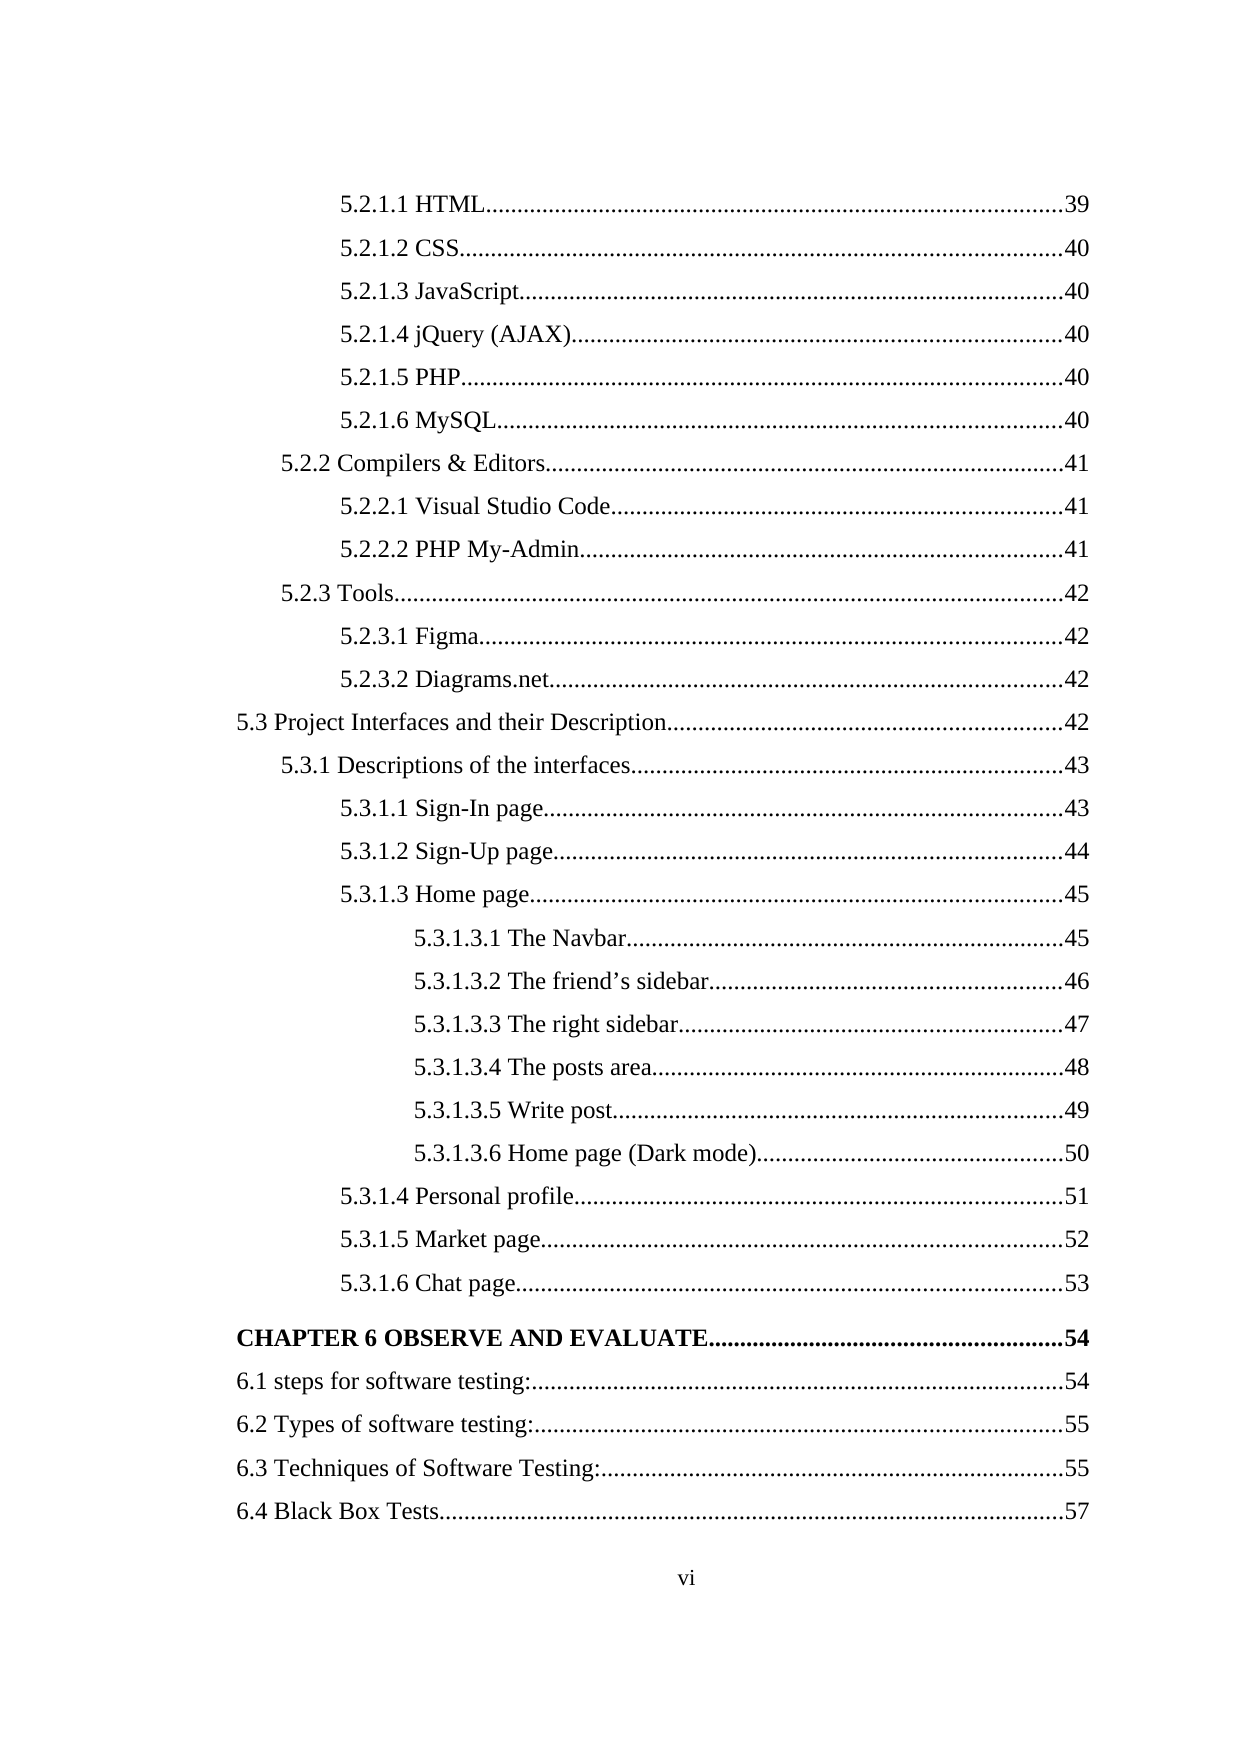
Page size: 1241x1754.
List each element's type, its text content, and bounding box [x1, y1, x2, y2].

text 5.3.1.3.6 Home page (Dark mode) 50 [413, 1138, 1090, 1167]
text 5.3.1.5 Market page 52 [340, 1224, 1090, 1253]
text 5.3.1.3 Home page 45 [340, 879, 1090, 908]
text 5.3.1.3.4 The posts area 48 [413, 1052, 1090, 1081]
text 5.3.1.4 Personal profile 51 [340, 1181, 1090, 1210]
text 5.3.1.3.2 The friend’s sidebar 46 [413, 966, 1090, 994]
text 5.2.3.2 Diagrams.net 42 [340, 664, 1090, 693]
text 6.1 steps for software testing: 54 [236, 1366, 1090, 1395]
text 5.3.1.3.5 Write post 49 [413, 1095, 1090, 1124]
text 5.2.1.5 PHP 40 [340, 362, 1090, 391]
text 5.3 Project Interfaces and their Description 42 [236, 707, 1090, 736]
text 5.2.1.4 jQuery (AJAX) 40 [340, 319, 1090, 348]
text 5.2.3 Tools 42 [281, 578, 1090, 606]
text 5.3.1 Descriptions of the interfaces 43 [281, 750, 1090, 779]
text 5.3.1.3.1 The Navbar 45 [413, 923, 1090, 951]
text 6.4 Black Box Tests 57 [236, 1496, 1090, 1524]
text 5.3.1.3.3 The right sidebar 47 [413, 1009, 1090, 1038]
text CHAPTER 6 OBSERVE AND EVALUATE 54 [236, 1323, 1090, 1352]
text 5.3.1.1 Sign-In page 43 [340, 793, 1090, 822]
text 6.3 Techniques of Software Testing: 55 [236, 1453, 1090, 1481]
text 5.3.1.6 Chat page 53 [340, 1268, 1090, 1296]
text 5.2.1.2 CSS 40 [340, 233, 1090, 261]
text 6.2 Types of software testing: 55 [236, 1409, 1090, 1438]
text 5.2.1.1 HTML 39 [340, 189, 1090, 218]
text 5.2.2 Compilers & Editors 41 [281, 448, 1090, 477]
text 5.2.1.3 JavaScript 40 [340, 276, 1090, 304]
text 5.2.3.1 Figma 42 [340, 621, 1090, 649]
text 5.2.2.1 Visual Studio Code 41 [340, 491, 1090, 520]
text 5.2.2.2 PHP My-Admin 41 [340, 534, 1090, 563]
text 5.2.1.6 MySQL 40 [340, 405, 1090, 434]
text 5.3.1.2 Sign-Up page 44 [340, 836, 1090, 865]
